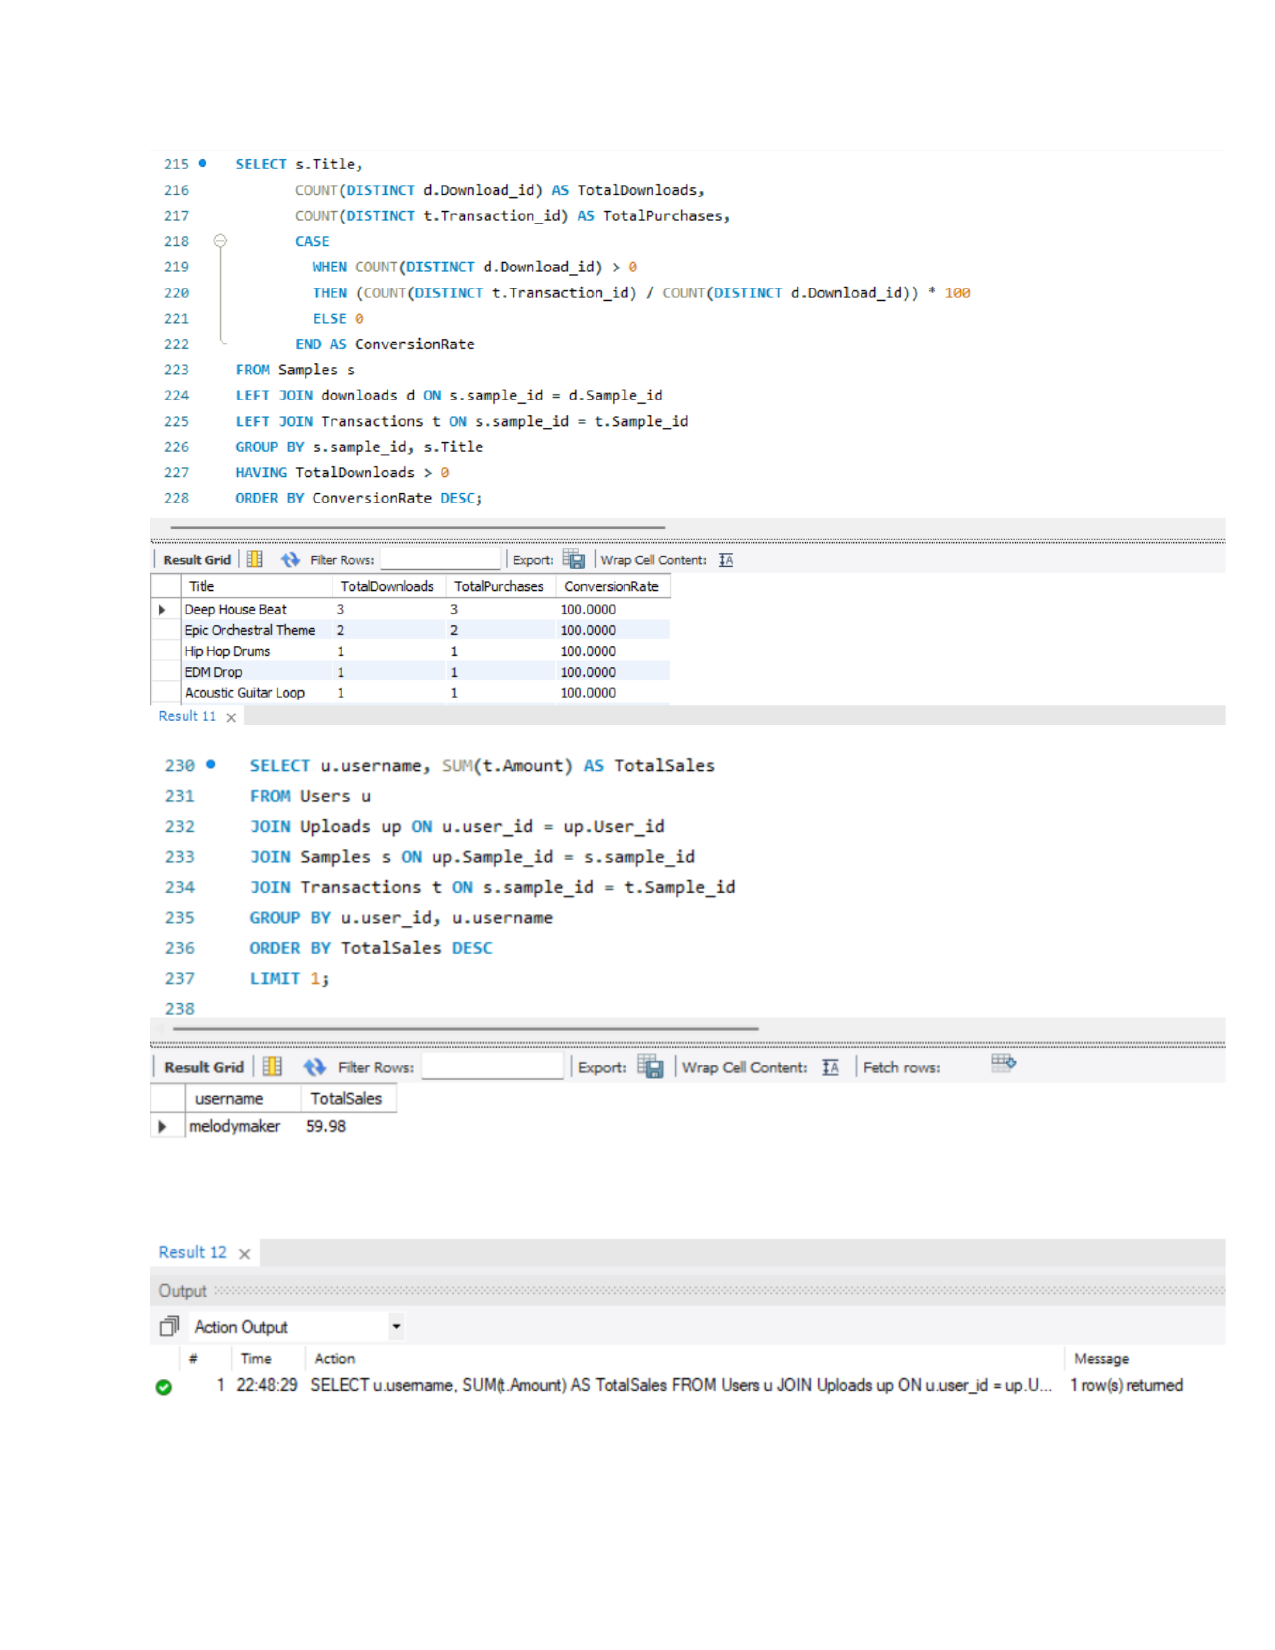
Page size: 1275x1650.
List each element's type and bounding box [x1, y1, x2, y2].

picture [150, 150, 1226, 725]
picture [150, 753, 1226, 1406]
